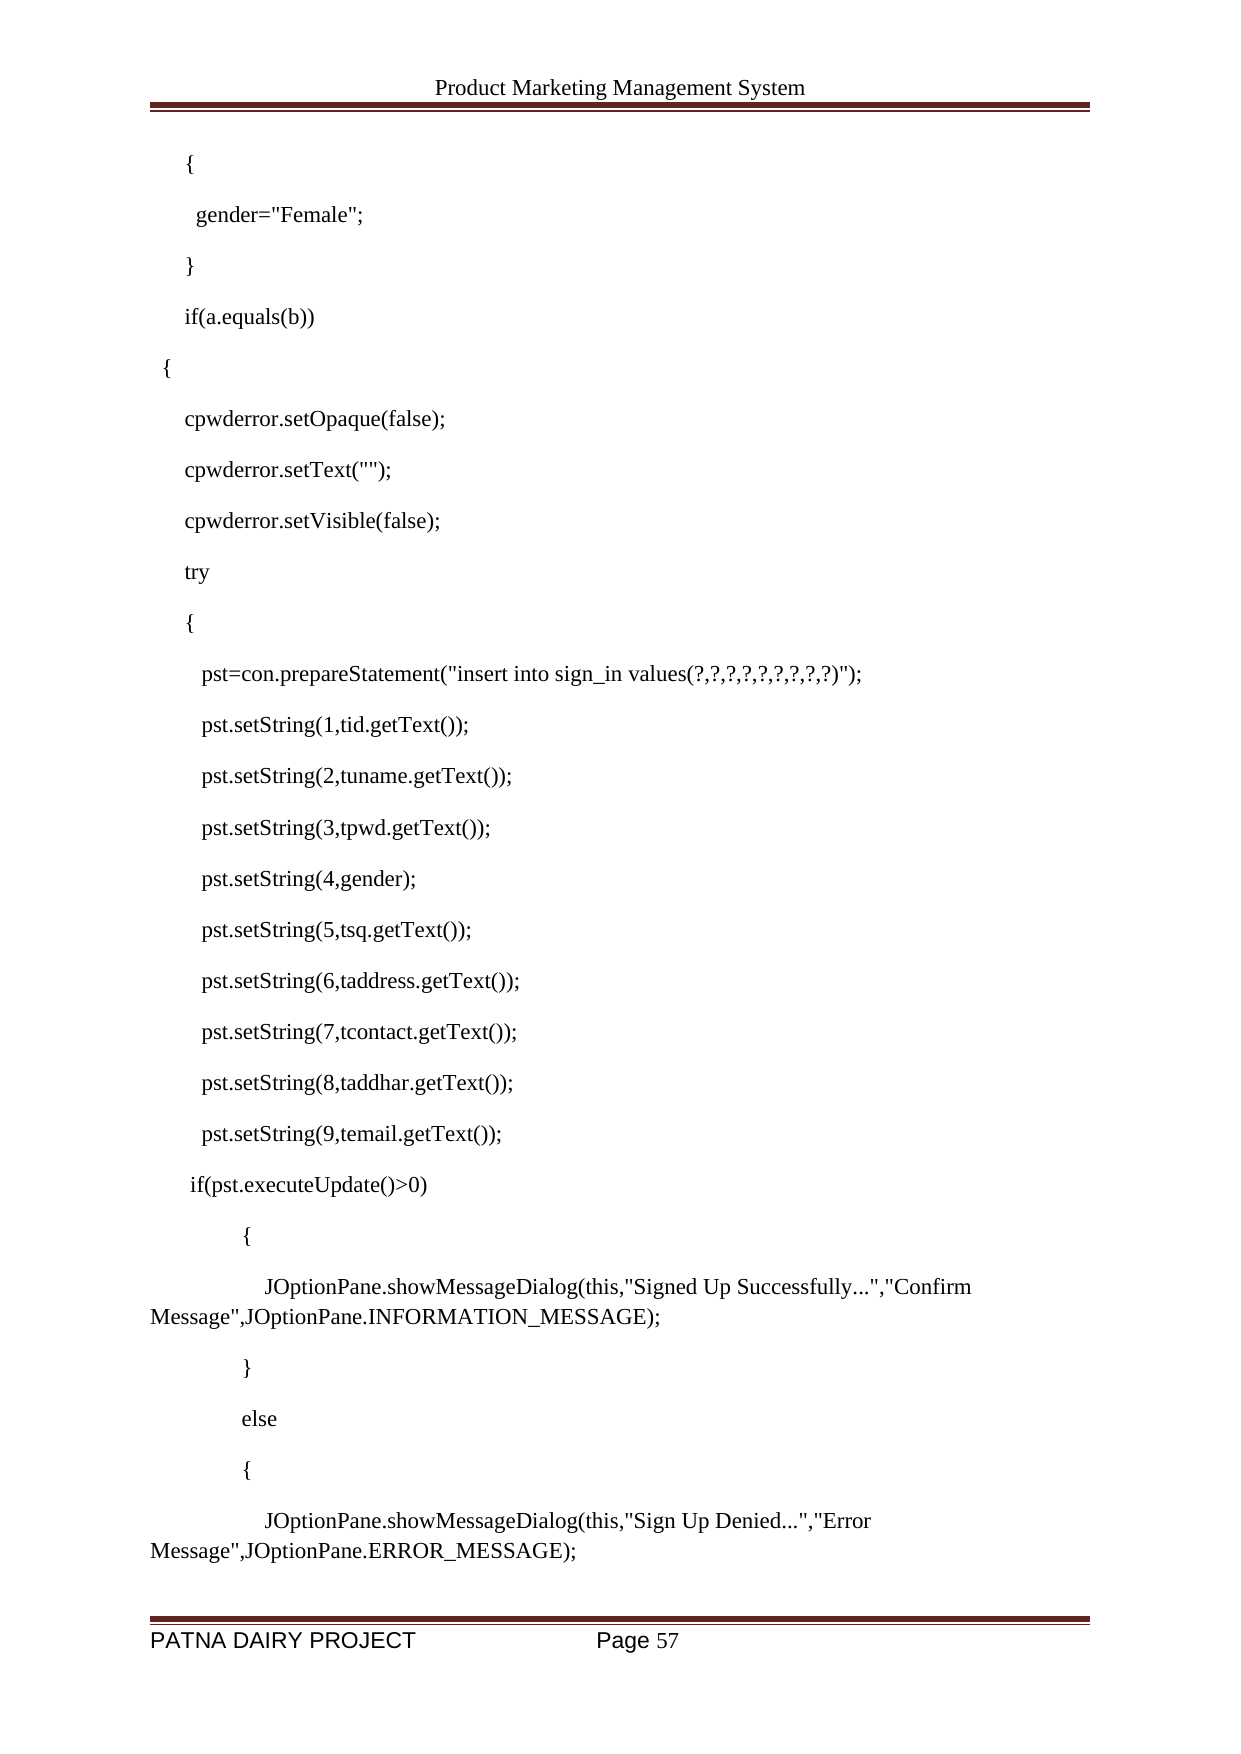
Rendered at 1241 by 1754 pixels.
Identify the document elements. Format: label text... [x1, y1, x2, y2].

text } [150, 252, 1090, 278]
text pst.setString(2,tuname.getText()); [150, 762, 1090, 789]
text pst.setString(1,tid.getText()); [150, 711, 1090, 738]
text { [150, 609, 1090, 636]
text } [150, 1354, 1090, 1381]
text JOptionPane.showMessageDialog(this,"Sign Up Denied...","Error Message",JOptionPane.ERROR_MESSAGE); [150, 1507, 1090, 1564]
text pst=con.prepareStatement("insert into sign_in values(?,?,?,?,?,?,?,?,?)"); [150, 660, 1090, 687]
text { [150, 1222, 1090, 1248]
text pst.setString(9,temail.getText()); [150, 1120, 1090, 1146]
text pst.setString(4,gender); [150, 864, 1090, 891]
text pst.setString(7,tcontact.getText()); [150, 1018, 1090, 1044]
text { [150, 354, 1090, 381]
text pst.setString(5,tsq.getText()); [150, 916, 1090, 942]
text if(a.equals(b)) [150, 303, 1090, 329]
text pst.setString(6,taddress.getText()); [150, 967, 1090, 993]
text try [150, 558, 1090, 585]
text { [150, 150, 1090, 176]
text { [150, 1456, 1090, 1483]
text cpwderror.setText(""); [150, 456, 1090, 483]
text cpwderror.setOpaque(false); [150, 405, 1090, 432]
text pst.setString(3,tpwd.getText()); [150, 813, 1090, 840]
text if(pst.executeUpdate()>0) [150, 1171, 1090, 1197]
text else [150, 1405, 1090, 1432]
text cpwderror.setVisible(false); [150, 507, 1090, 534]
text JOptionPane.showMessageDialog(this,"Signed Up Successfully...","Confirm Message",JOptionPane.INFORMATION_MESSAGE); [150, 1273, 1090, 1329]
text pst.setString(8,taddhar.getText()); [150, 1069, 1090, 1095]
text gender="Female"; [150, 201, 1090, 227]
